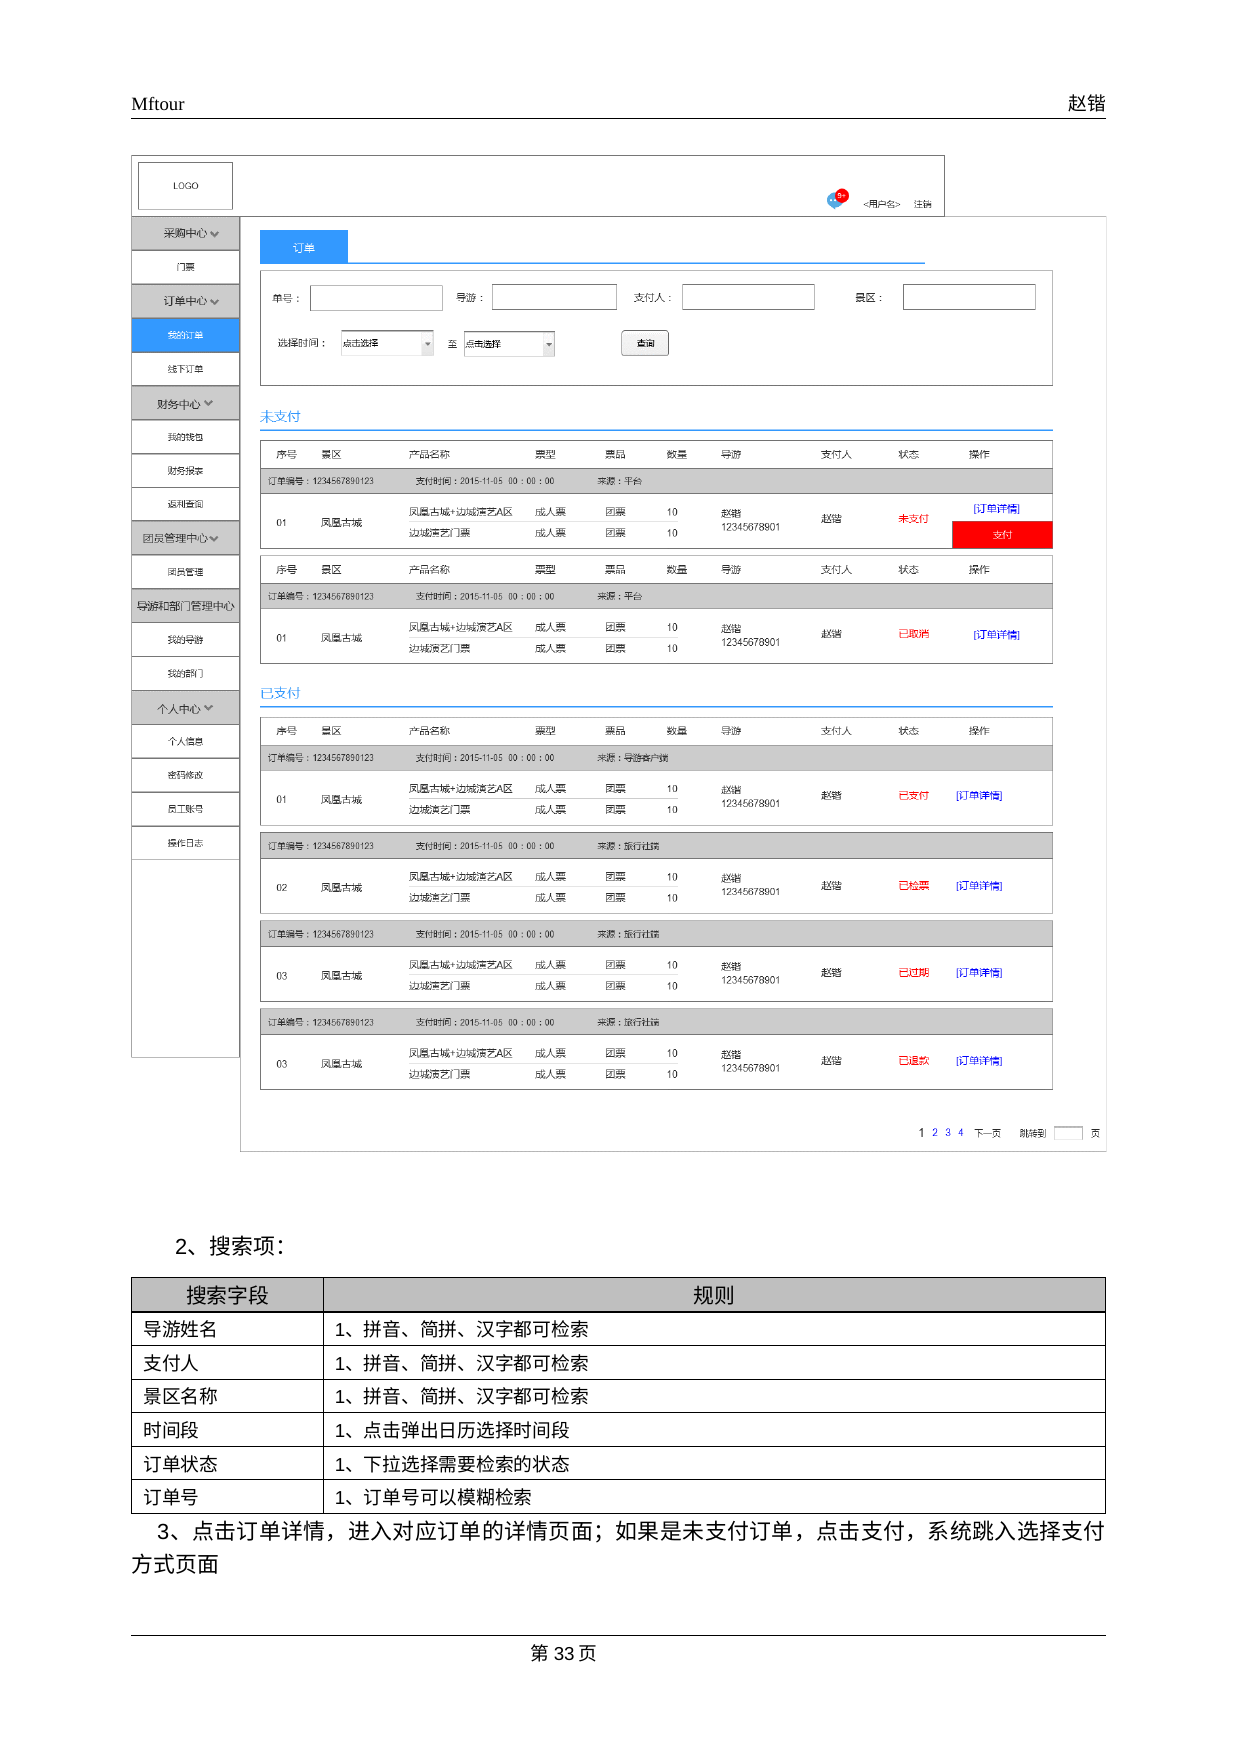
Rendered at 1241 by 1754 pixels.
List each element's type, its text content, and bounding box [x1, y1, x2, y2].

table_header 规则 [324, 1278, 1105, 1311]
table_cell 导游姓名 [132, 1313, 323, 1345]
table_cell 订单状态 [132, 1447, 323, 1479]
table_cell 时间段 [132, 1413, 323, 1446]
table_cell 1、订单号可以模糊检索 [324, 1480, 1105, 1513]
table_cell 1、拼音、简拼、汉字都可检索 [324, 1346, 1105, 1378]
table_cell 订单号 [132, 1480, 323, 1513]
table_cell 景区名称 [132, 1380, 323, 1412]
table_header 搜索字段 [132, 1278, 323, 1311]
picture [131, 155, 1107, 1152]
text 3、点击订单详情，进入对应订单的详情页面；如果是未支付订单，点击支付，系统跳入选择支付方式页面 [131, 1514, 1106, 1579]
text 2、搜索项： [131, 1228, 1106, 1261]
table_cell 1、点击弹出日历选择时间段 [324, 1413, 1105, 1446]
table_cell 1、拼音、简拼、汉字都可检索 [324, 1380, 1105, 1412]
table_cell 1、下拉选择需要检索的状态 [324, 1447, 1105, 1479]
table_cell 1、拼音、简拼、汉字都可检索 [324, 1313, 1105, 1345]
table_cell 支付人 [132, 1346, 323, 1378]
